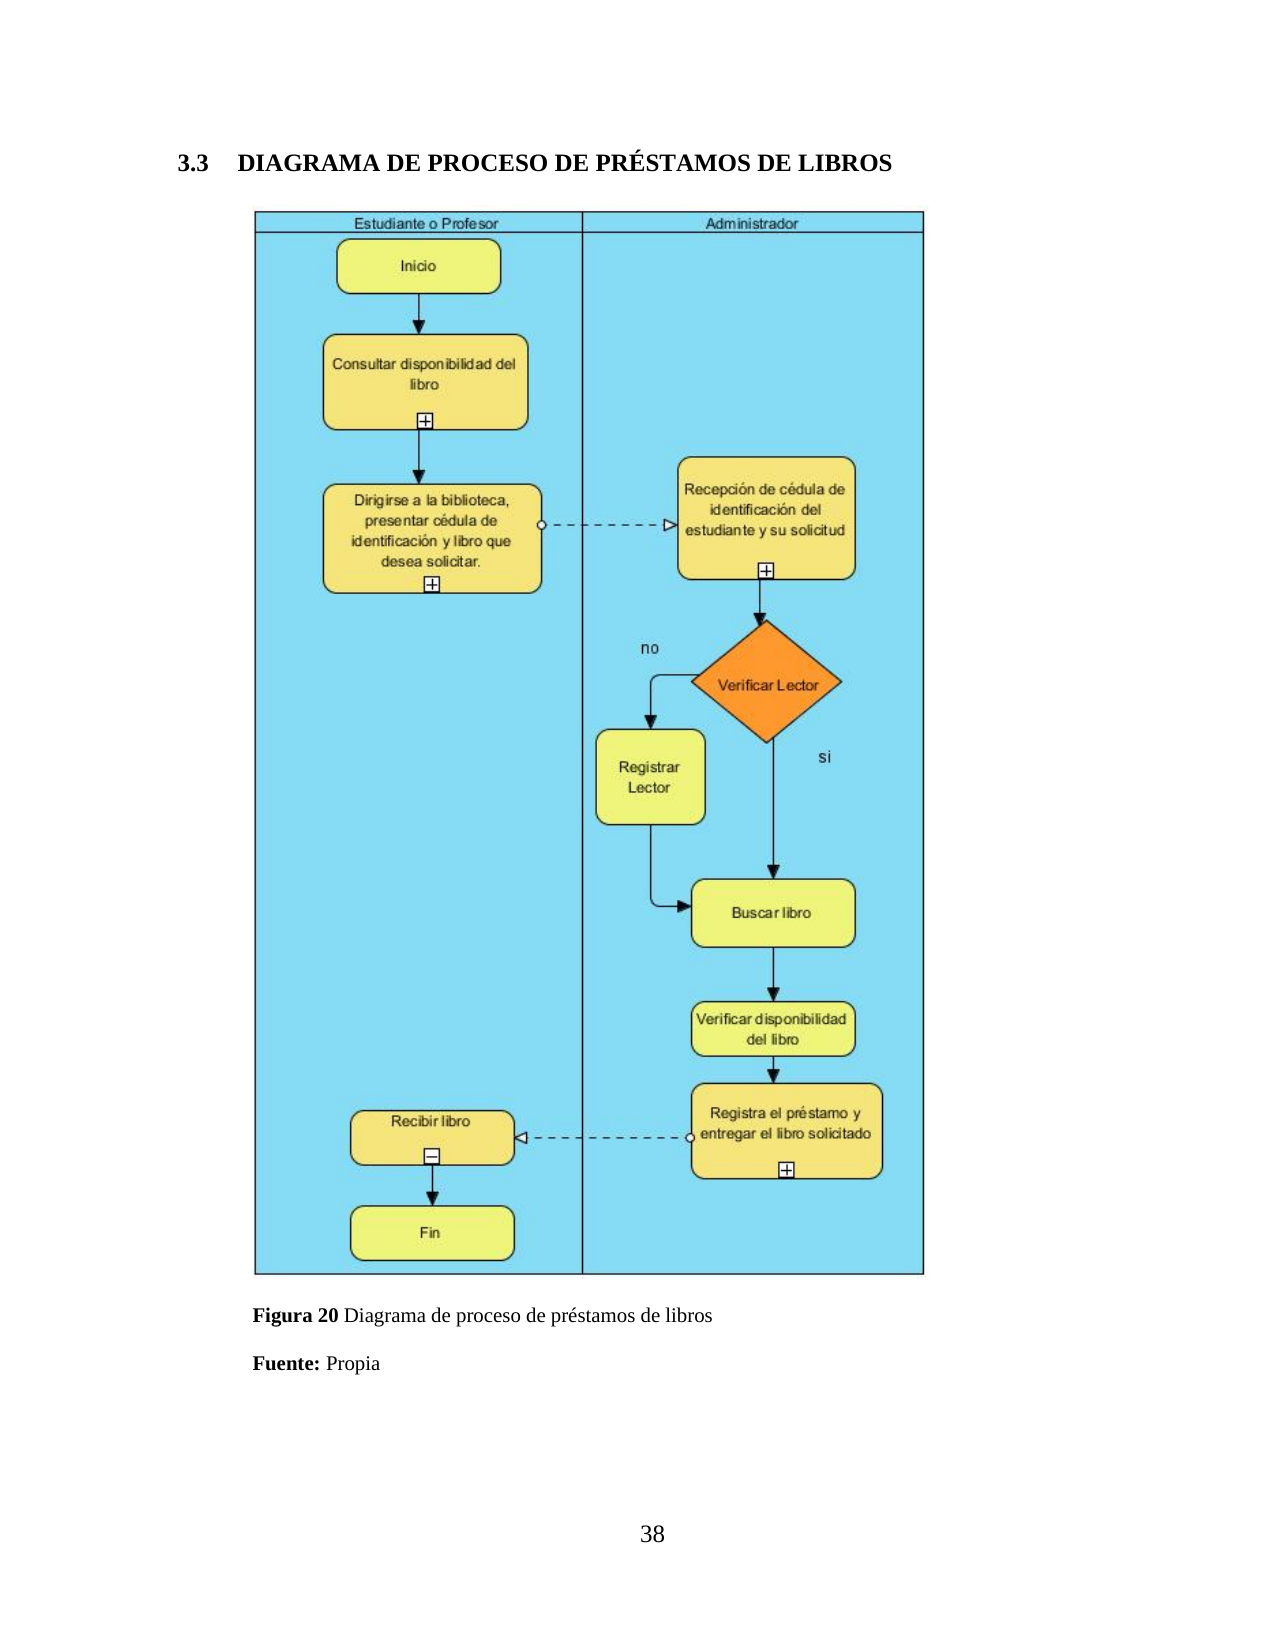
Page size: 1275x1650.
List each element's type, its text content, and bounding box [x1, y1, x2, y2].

text Figura 20 Diagrama de proceso de préstamos de libros [252, 1303, 1098, 1327]
text Fuente: Propia [252, 1351, 1098, 1375]
subtitle DIAGRAMA DE PROCESO DE PRÉSTAMOS DE LIBROS [177, 148, 1098, 176]
picture [252, 205, 948, 1279]
